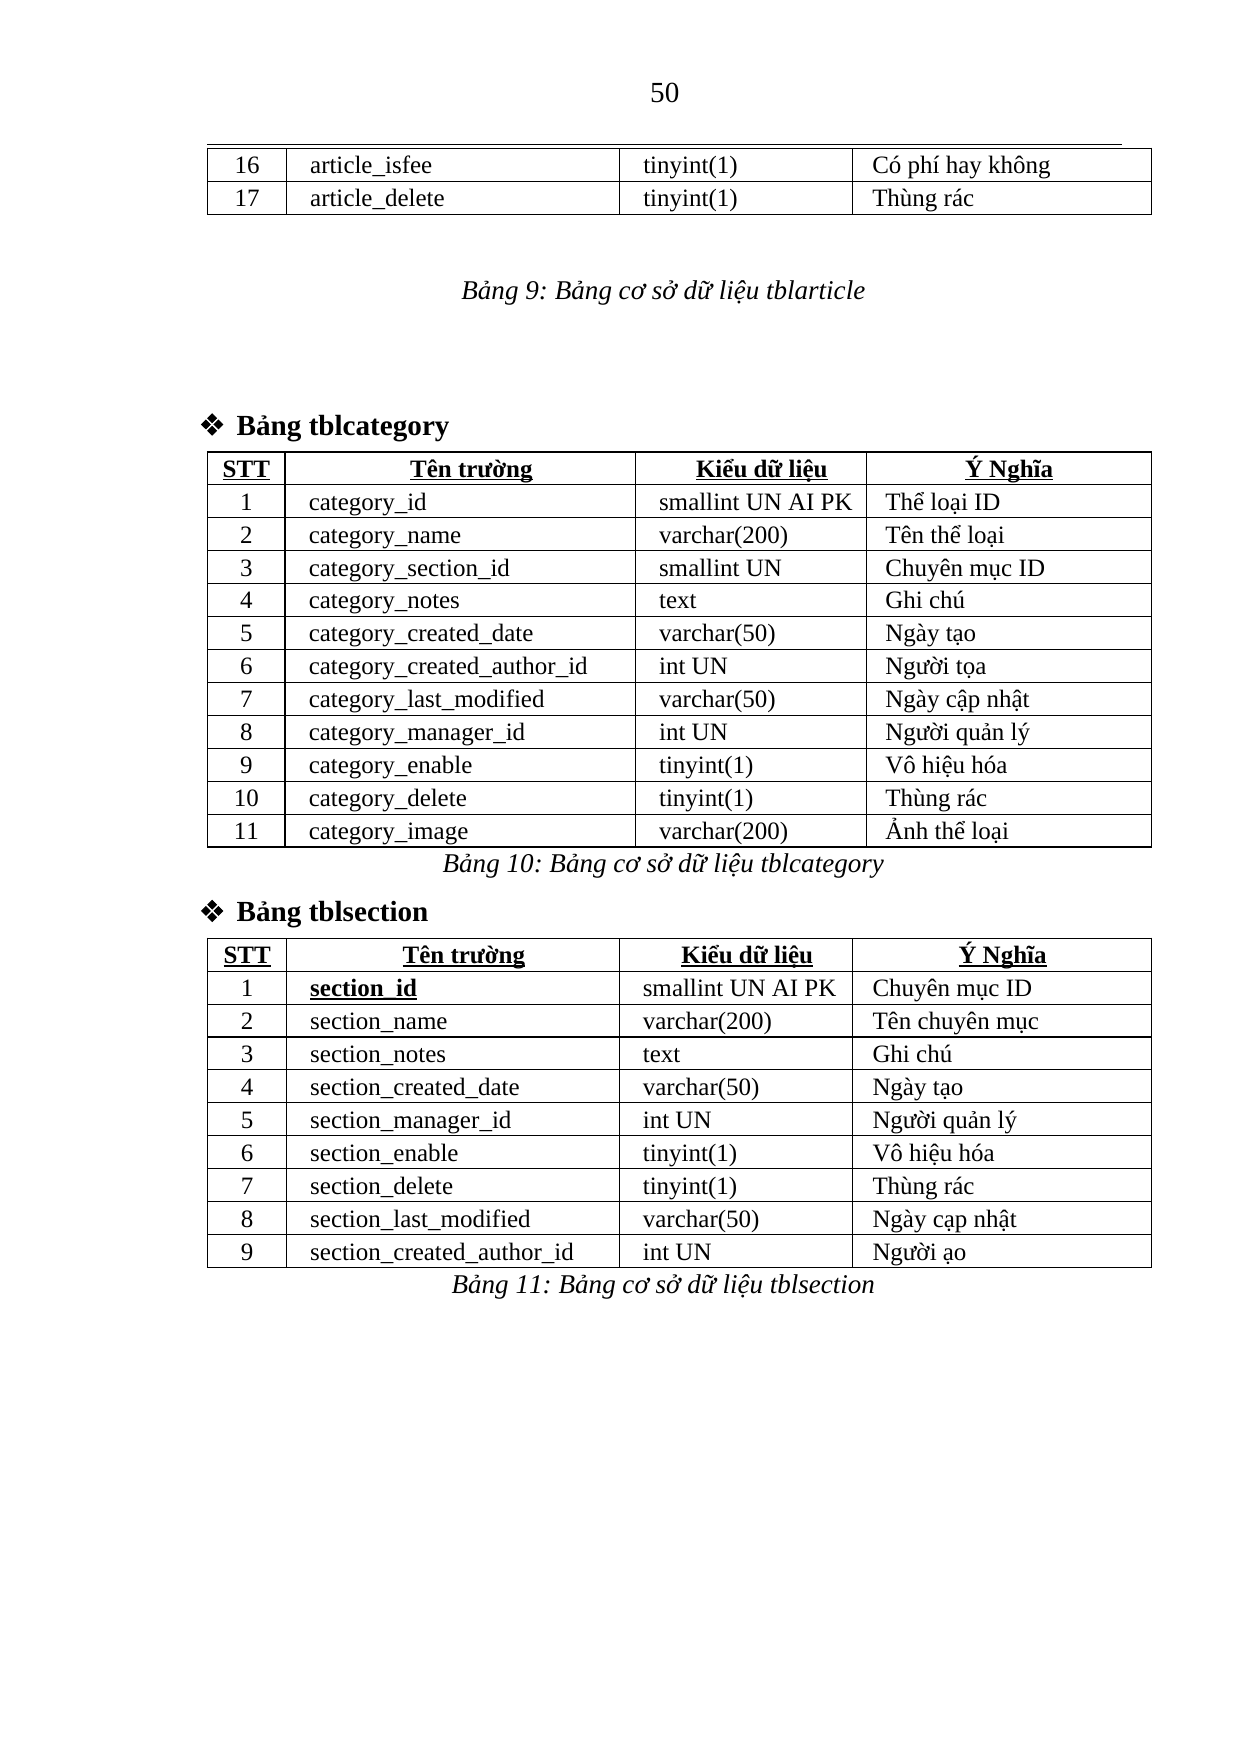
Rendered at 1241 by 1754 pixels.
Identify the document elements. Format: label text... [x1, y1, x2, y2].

table_cell 9 [208, 749, 284, 781]
table_cell category_notes [286, 584, 635, 616]
table_cell category_name [286, 518, 635, 550]
table_cell 11 [208, 815, 284, 846]
text Bảng 10: Bảng cơ sở dữ liệu tblcategory [207, 848, 1122, 878]
table_header Ý Nghĩa [867, 453, 1151, 484]
table_cell int UN [620, 1235, 852, 1267]
list Bảng tblcategory [199, 408, 1122, 441]
table_cell 8 [208, 716, 284, 748]
table_cell varchar(50) [636, 617, 866, 649]
table_cell 16 [208, 149, 286, 181]
table_cell 1 [208, 485, 284, 517]
table_cell 6 [208, 1136, 286, 1168]
table_header Kiểu dữ liệu [620, 939, 852, 971]
table_cell section_manager_id [287, 1103, 619, 1135]
table_cell Ghi chú [853, 1038, 1151, 1069]
table_cell 4 [208, 1070, 286, 1102]
table_cell category_image [286, 815, 635, 846]
table_cell 5 [208, 1103, 286, 1135]
table_cell category_created_author_id [286, 650, 635, 682]
table_cell Chuyên mục ID [867, 551, 1151, 583]
text Bảng 11: Bảng cơ sở dữ liệu tblsection [207, 1268, 1122, 1299]
table_cell 6 [208, 650, 284, 682]
table_cell Ảnh thể loại [867, 815, 1151, 846]
table_cell varchar(200) [636, 815, 866, 846]
table_cell category_manager_id [286, 716, 635, 748]
table_cell 9 [208, 1235, 286, 1267]
table_cell tinyint(1) [620, 149, 852, 181]
table_cell tinyint(1) [620, 182, 852, 213]
table_cell article_isfee [287, 149, 619, 181]
table_cell section_name [287, 1005, 619, 1036]
table_cell 3 [208, 1038, 286, 1069]
table_cell smallint UN AI PK [620, 972, 852, 1003]
table_cell Chuyên mục ID [853, 972, 1151, 1003]
table_cell varchar(200) [636, 518, 866, 550]
table_cell text [620, 1038, 852, 1069]
table_cell section_enable [287, 1136, 619, 1168]
table_header STT [208, 939, 286, 971]
table_cell category_enable [286, 749, 635, 781]
table_cell 2 [208, 518, 284, 550]
table_header Tên trường [287, 939, 619, 971]
table_cell int UN [636, 716, 866, 748]
table_cell 7 [208, 1169, 286, 1201]
table_cell 10 [208, 782, 284, 813]
table_cell Thùng rác [867, 782, 1151, 813]
table_cell Người quản lý [853, 1103, 1151, 1135]
table_header STT [208, 453, 284, 484]
table_cell tinyint(1) [636, 749, 866, 781]
table_header Tên trường [286, 453, 635, 484]
table_cell Người quản lý [867, 716, 1151, 748]
table_cell Có phí hay không [853, 149, 1151, 181]
table_cell Tên chuyên mục [853, 1005, 1151, 1036]
table_cell Vô hiệu hóa [853, 1136, 1151, 1168]
table_cell category_last_modified [286, 683, 635, 715]
table_cell int UN [636, 650, 866, 682]
table_cell article_delete [287, 182, 619, 213]
table_cell tinyint(1) [620, 1136, 852, 1168]
table_cell category_created_date [286, 617, 635, 649]
table_cell Người ạo [853, 1235, 1151, 1267]
table_cell Tên thể loại [867, 518, 1151, 550]
table_cell section_notes [287, 1038, 619, 1069]
table_cell smallint UN AI PK [636, 485, 866, 517]
table_cell 1 [208, 972, 286, 1003]
table_header Kiểu dữ liệu [636, 453, 866, 484]
table_cell Ngày cạp nhật [853, 1202, 1151, 1234]
table_cell 2 [208, 1005, 286, 1036]
table_cell 4 [208, 584, 284, 616]
table_cell Ngày tạo [853, 1070, 1151, 1102]
table_cell section_created_author_id [287, 1235, 619, 1267]
table_cell smallint UN [636, 551, 866, 583]
table_cell Thể loại ID [867, 485, 1151, 517]
table_cell category_delete [286, 782, 635, 813]
table_cell section_created_date [287, 1070, 619, 1102]
list Bảng tblsection [199, 894, 1122, 928]
table_cell varchar(50) [620, 1070, 852, 1102]
table_cell Ghi chú [867, 584, 1151, 616]
table_header Ý Nghĩa [853, 939, 1151, 971]
table_cell category_section_id [286, 551, 635, 583]
table_cell Thùng rác [853, 1169, 1151, 1201]
table_cell category_id [286, 485, 635, 517]
table_cell 7 [208, 683, 284, 715]
table_cell varchar(50) [636, 683, 866, 715]
table_cell 8 [208, 1202, 286, 1234]
table_cell Ngày cập nhật [867, 683, 1151, 715]
table_cell tinyint(1) [636, 782, 866, 813]
table_cell section_delete [287, 1169, 619, 1201]
table_cell 17 [208, 182, 286, 213]
table_cell text [636, 584, 866, 616]
table_cell varchar(50) [620, 1202, 852, 1234]
table_cell Thùng rác [853, 182, 1151, 213]
text Bảng 9: Bảng cơ sở dữ liệu tblarticle [207, 274, 1122, 305]
table_cell Vô hiệu hóa [867, 749, 1151, 781]
table_cell varchar(200) [620, 1005, 852, 1036]
table_cell section_id [287, 972, 619, 1003]
table_cell tinyint(1) [620, 1169, 852, 1201]
table_cell int UN [620, 1103, 852, 1135]
table_cell section_last_modified [287, 1202, 619, 1234]
table_cell 5 [208, 617, 284, 649]
table_cell Ngày tạo [867, 617, 1151, 649]
table_cell Người tọa [867, 650, 1151, 682]
table_cell 3 [208, 551, 284, 583]
